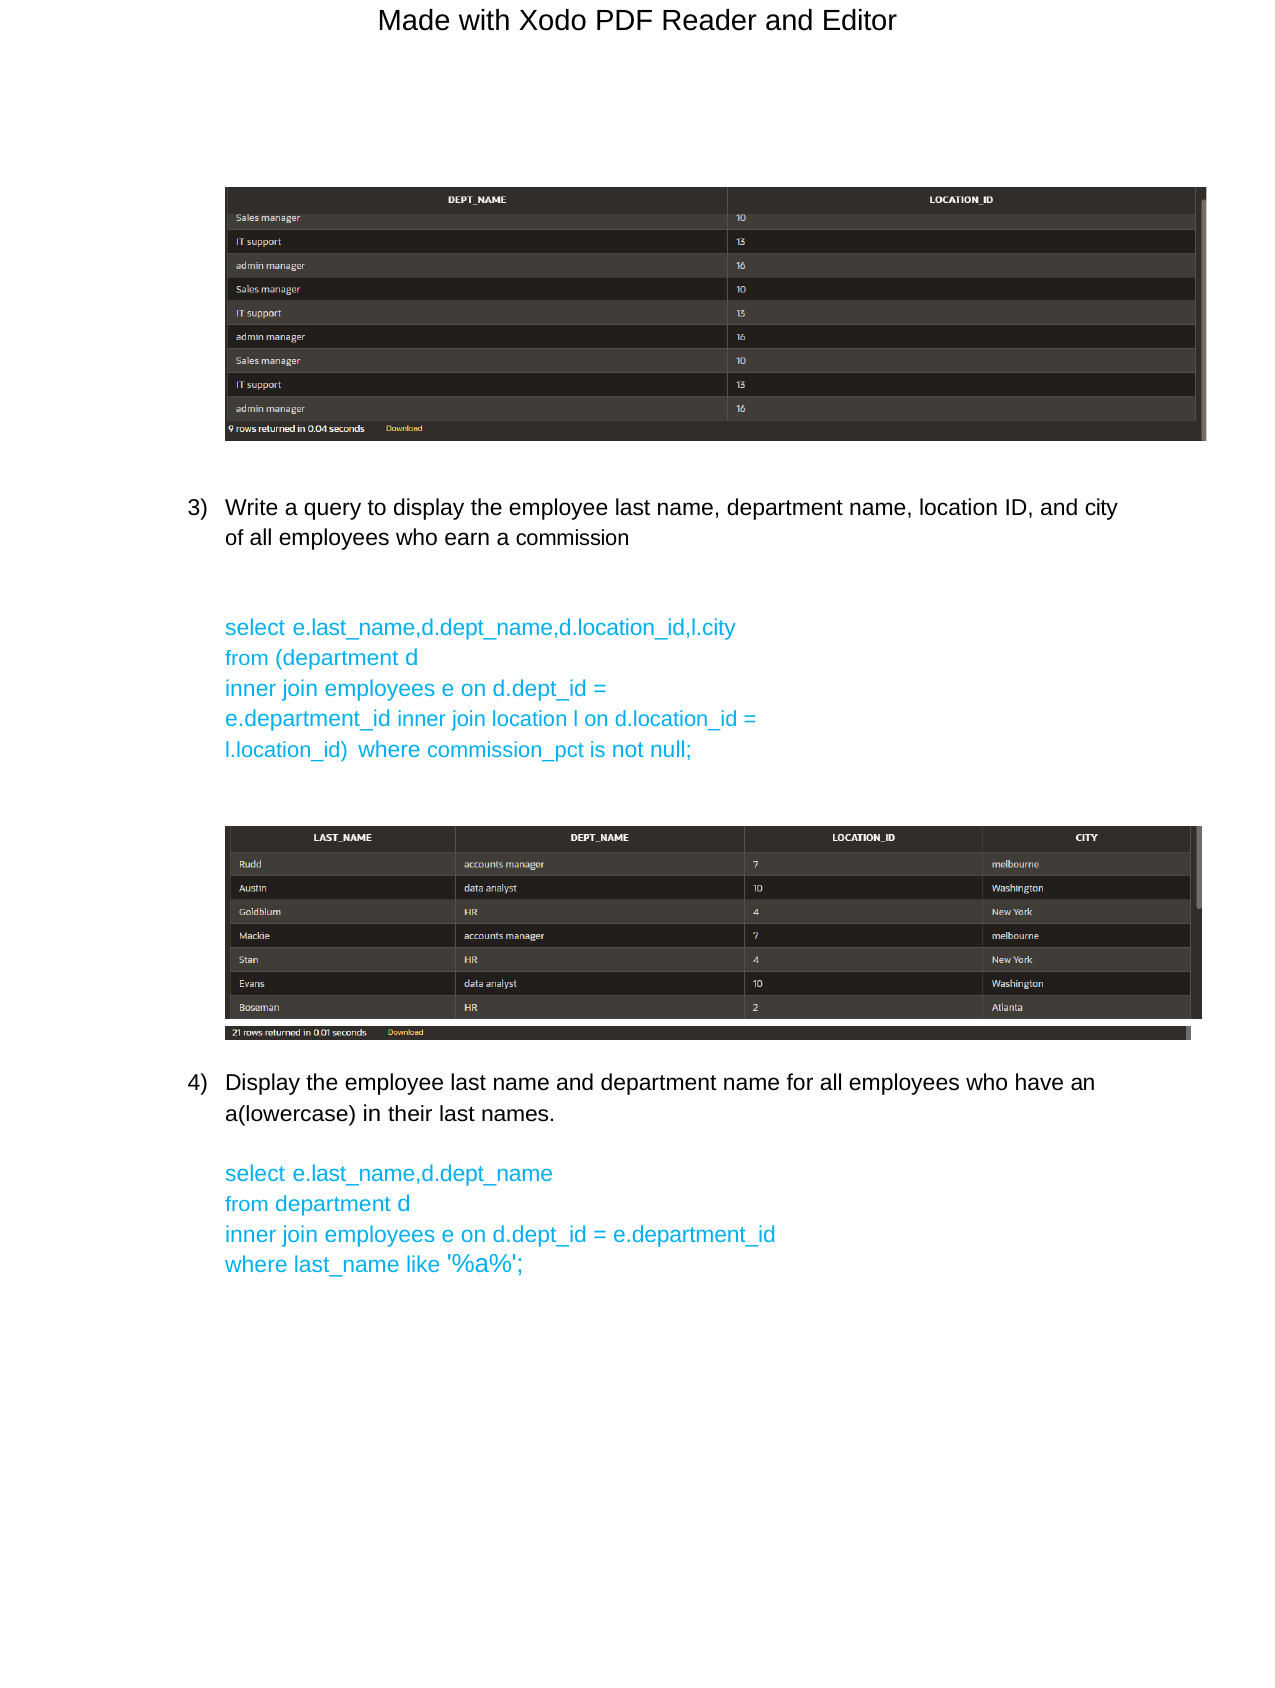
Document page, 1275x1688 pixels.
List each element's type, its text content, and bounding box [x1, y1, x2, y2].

text select e.last_name,d.dept_name [225, 1160, 1225, 1186]
picture [225, 1026, 1191, 1040]
list Display the employee last name and department name for all employees who have an [187, 1069, 1225, 1096]
text a(lowercase) in their last names. [225, 1099, 1225, 1126]
picture [225, 187, 1207, 441]
picture [225, 826, 1202, 1019]
text inner join employees e on d.dept_id = e.department_id [225, 1221, 1225, 1247]
text of all employees who earn a commission [225, 524, 1225, 550]
text from department d [225, 1190, 1225, 1217]
text from (department d [225, 644, 1225, 671]
text inner join employees e on d.dept_id = e.department_id inner join location l on d.location_id = l.location_id) where commission_pct is not null; [225, 674, 778, 763]
text select e.last_name,d.dept_name,d.location_id,l.city [225, 614, 1225, 640]
list Write a query to display the employee last name, department name, location ID, and city [187, 493, 1225, 520]
text where last_name like '%a%'; [225, 1248, 1225, 1278]
